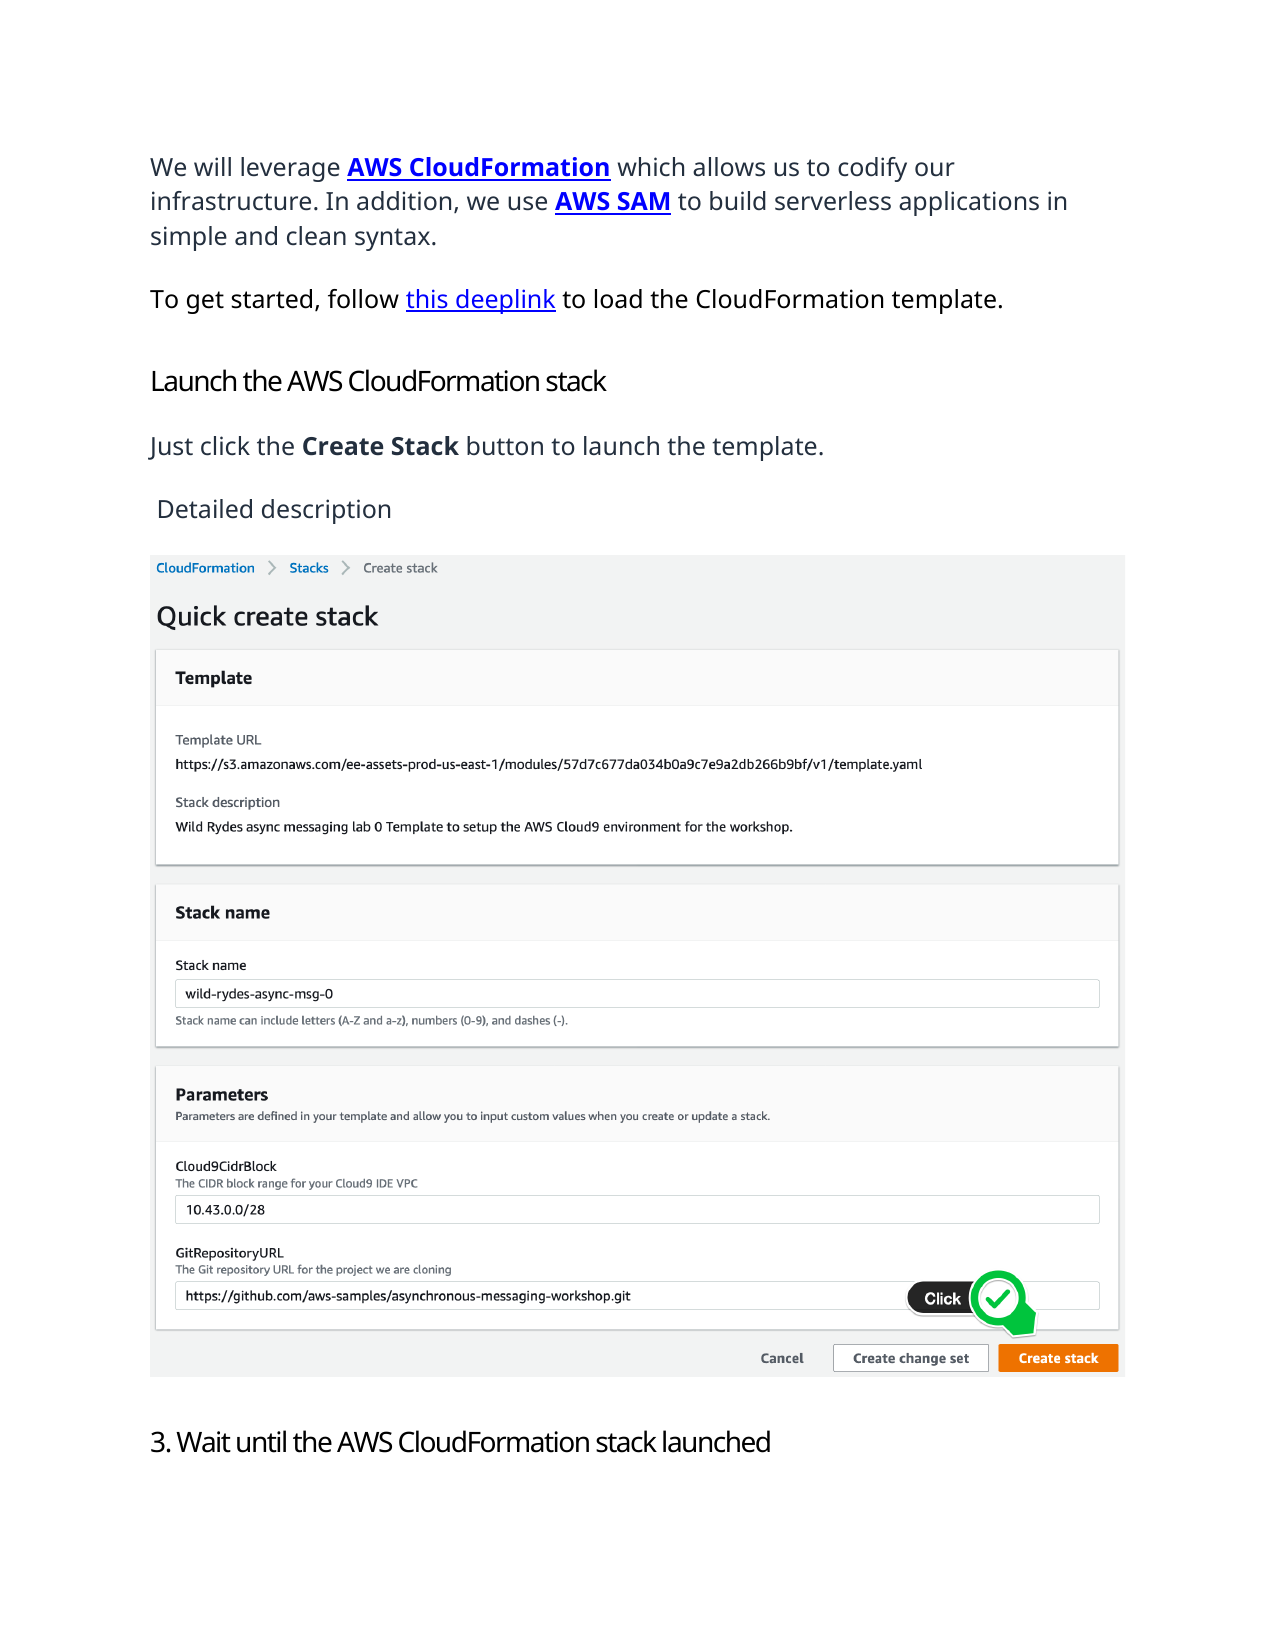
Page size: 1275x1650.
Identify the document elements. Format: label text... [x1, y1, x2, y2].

text Detailed description [150, 492, 1125, 526]
text To get started, follow this deeplink to load the CloudFormation template. [150, 281, 1125, 315]
text Launch the AWS CloudFormation stack [150, 344, 1125, 399]
text We will leverage AWS CloudFormation which allows us to codify our infrastructure. In addition, we use AWS SAM to build serverless applications in simple and clean syntax. [150, 150, 1125, 252]
text Just click the Create Stack button to launch the template. [150, 429, 1125, 463]
text 3. Wait until the AWS CloudFormation stack launched [150, 1406, 1125, 1461]
picture [150, 555, 1125, 1377]
